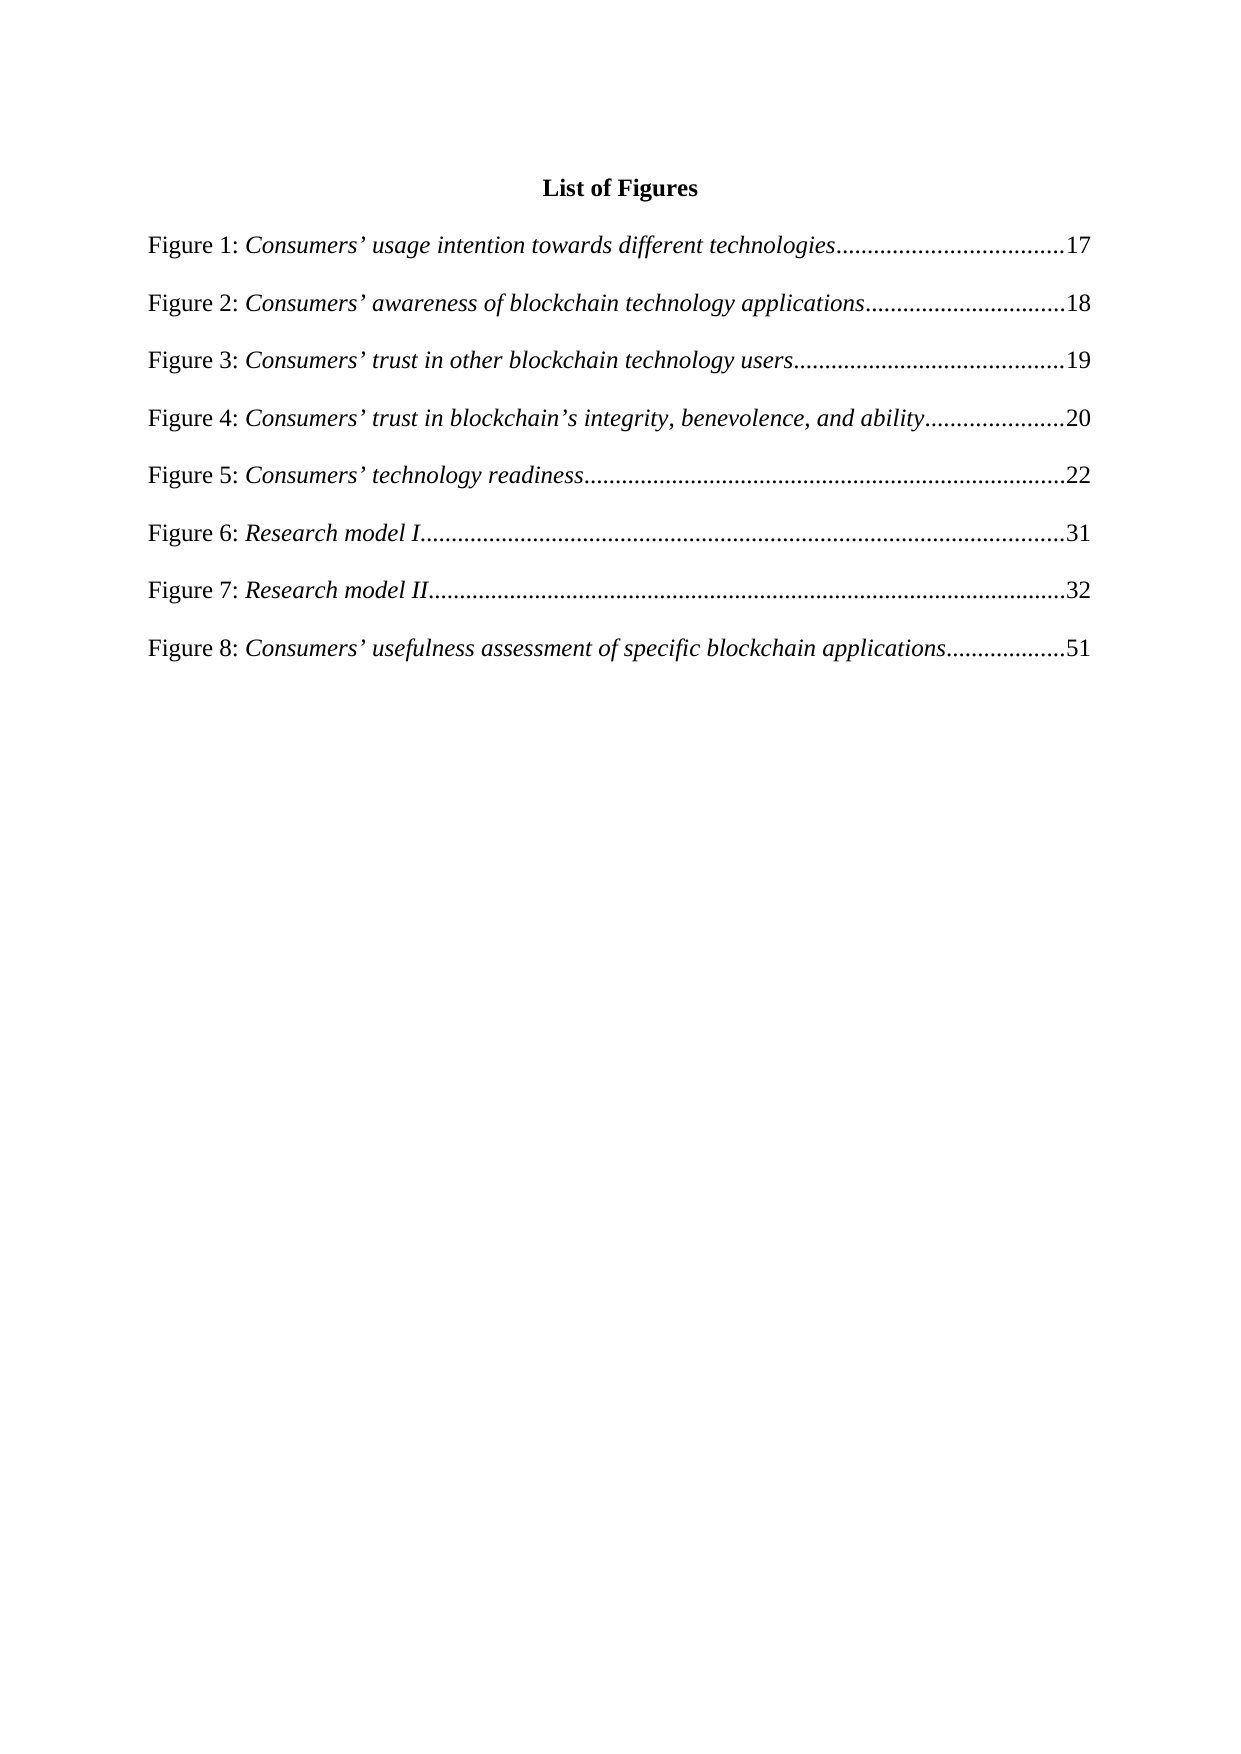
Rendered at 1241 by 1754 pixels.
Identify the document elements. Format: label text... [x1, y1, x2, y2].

text Figure 8: Consumers’ usefulness assessment of specific blockchain applications 51 [148, 633, 1092, 661]
text Figure 4: Consumers’ trust in blockchain’s integrity, benevolence, and ability 20 [148, 403, 1092, 431]
text Figure 5: Consumers’ technology readiness 22 [148, 460, 1092, 489]
text Figure 6: Research model I 31 [148, 518, 1092, 546]
text List of Figures [148, 173, 1092, 201]
text Figure 7: Research model II 32 [148, 575, 1092, 604]
text Figure 3: Consumers’ trust in other blockchain technology users 19 [148, 345, 1092, 374]
text Figure 2: Consumers’ awareness of blockchain technology applications 18 [148, 288, 1092, 316]
text Figure 1: Consumers’ usage intention towards different technologies 17 [148, 230, 1092, 259]
